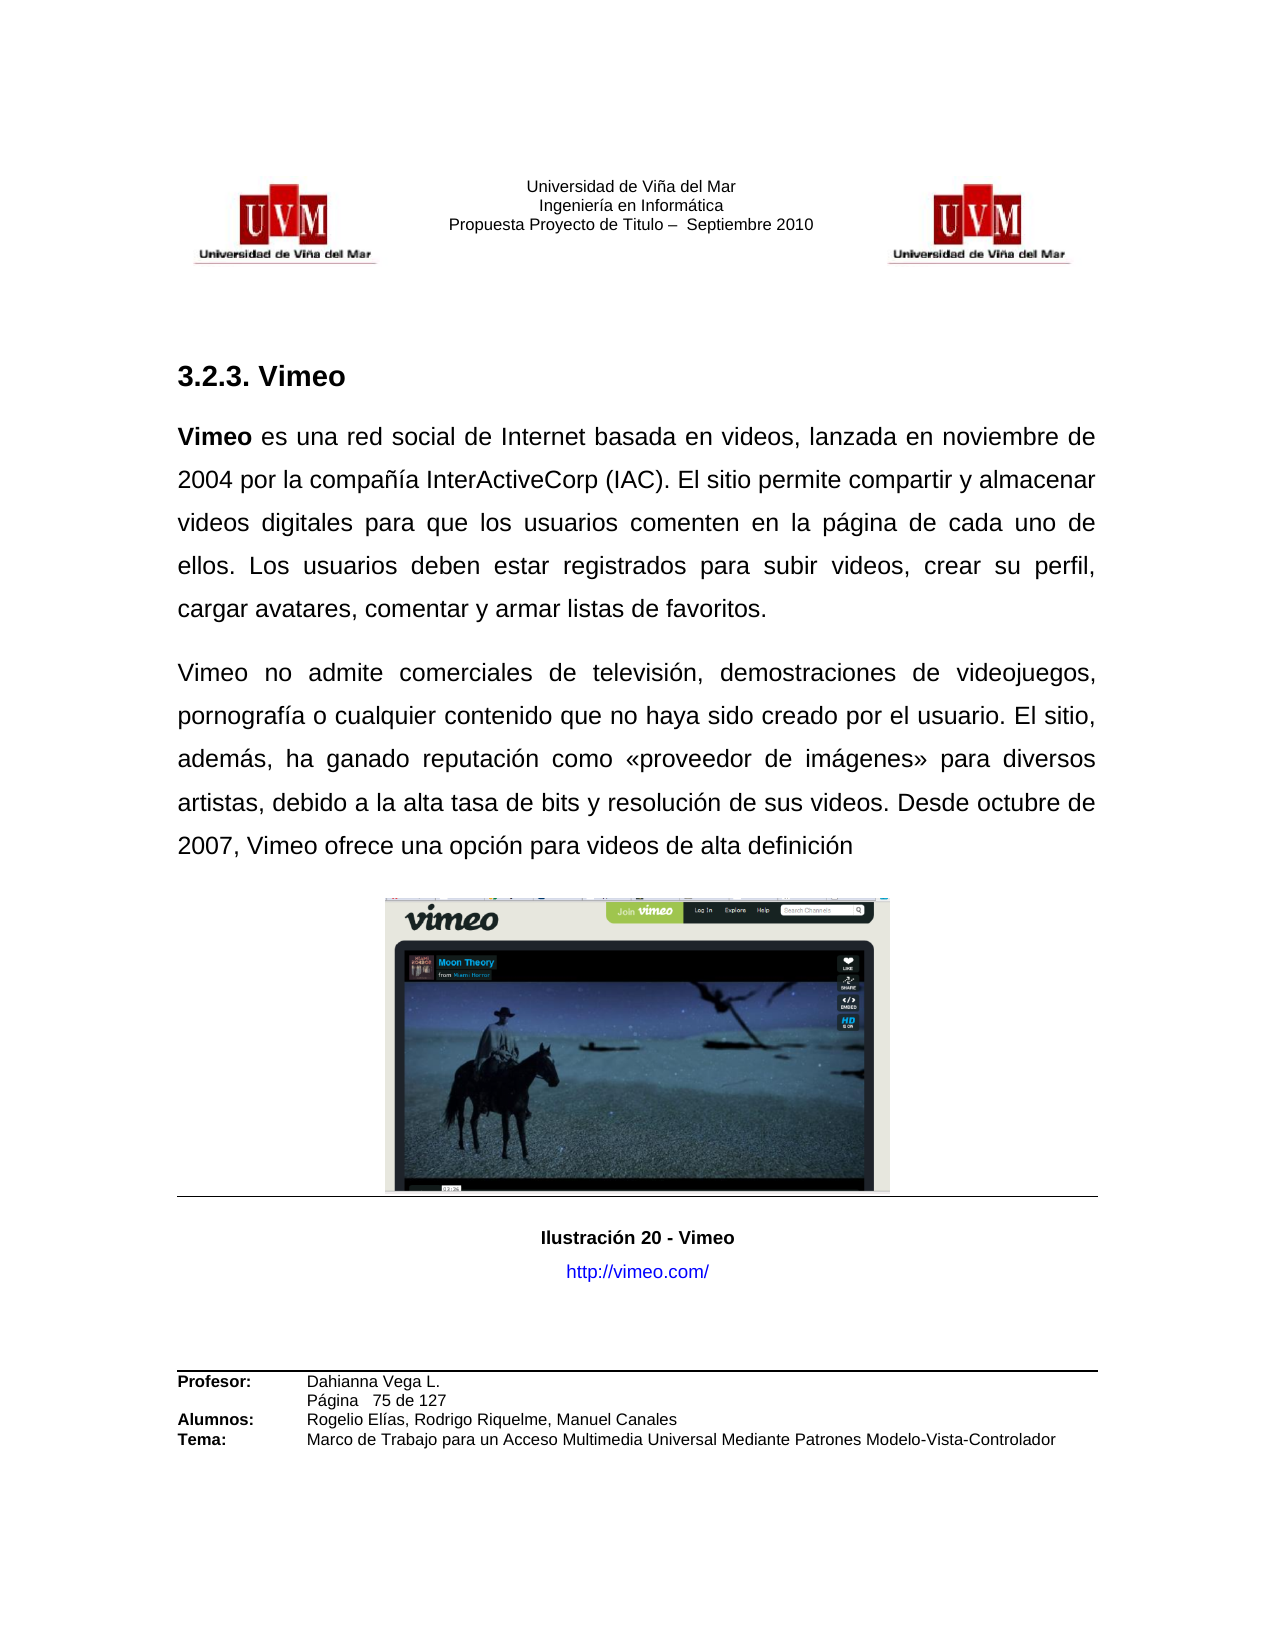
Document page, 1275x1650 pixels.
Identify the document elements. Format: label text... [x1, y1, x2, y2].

picture [177, 176, 390, 267]
text Vimeo es una red social de Internet basada en videos, lanzada en noviembre de 2004 por la compañía InterActiveCorp (IAC). El sitio permite compartir y almacenar videos digitales para que los usuarios comenten en la página de cada uno de ellos. Los usuarios deben estar registrados para subir videos, crear su perfil, cargar avatares, comentar y armar listas de favoritos. [177, 422, 1098, 623]
subtitle 3.2.3. Vimeo [177, 359, 1098, 392]
text Vimeo no admite comerciales de televisión, demostraciones de videojuegos, pornografía o cualquier contenido que no haya sido creado por el usuario. El sitio, además, ha ganado reputación como «proveedor de imágenes» para diversos artistas, debido a la alta tasa de bits y resolución de sus videos. Desde octubre de 2007, Vimeo ofrece una opción para videos de alta definición [177, 658, 1098, 859]
picture [385, 898, 890, 1194]
picture [871, 176, 1084, 267]
text http://vimeo.com/ [177, 1261, 1098, 1282]
text Ilustración 20 - Vimeo [177, 1226, 1098, 1248]
